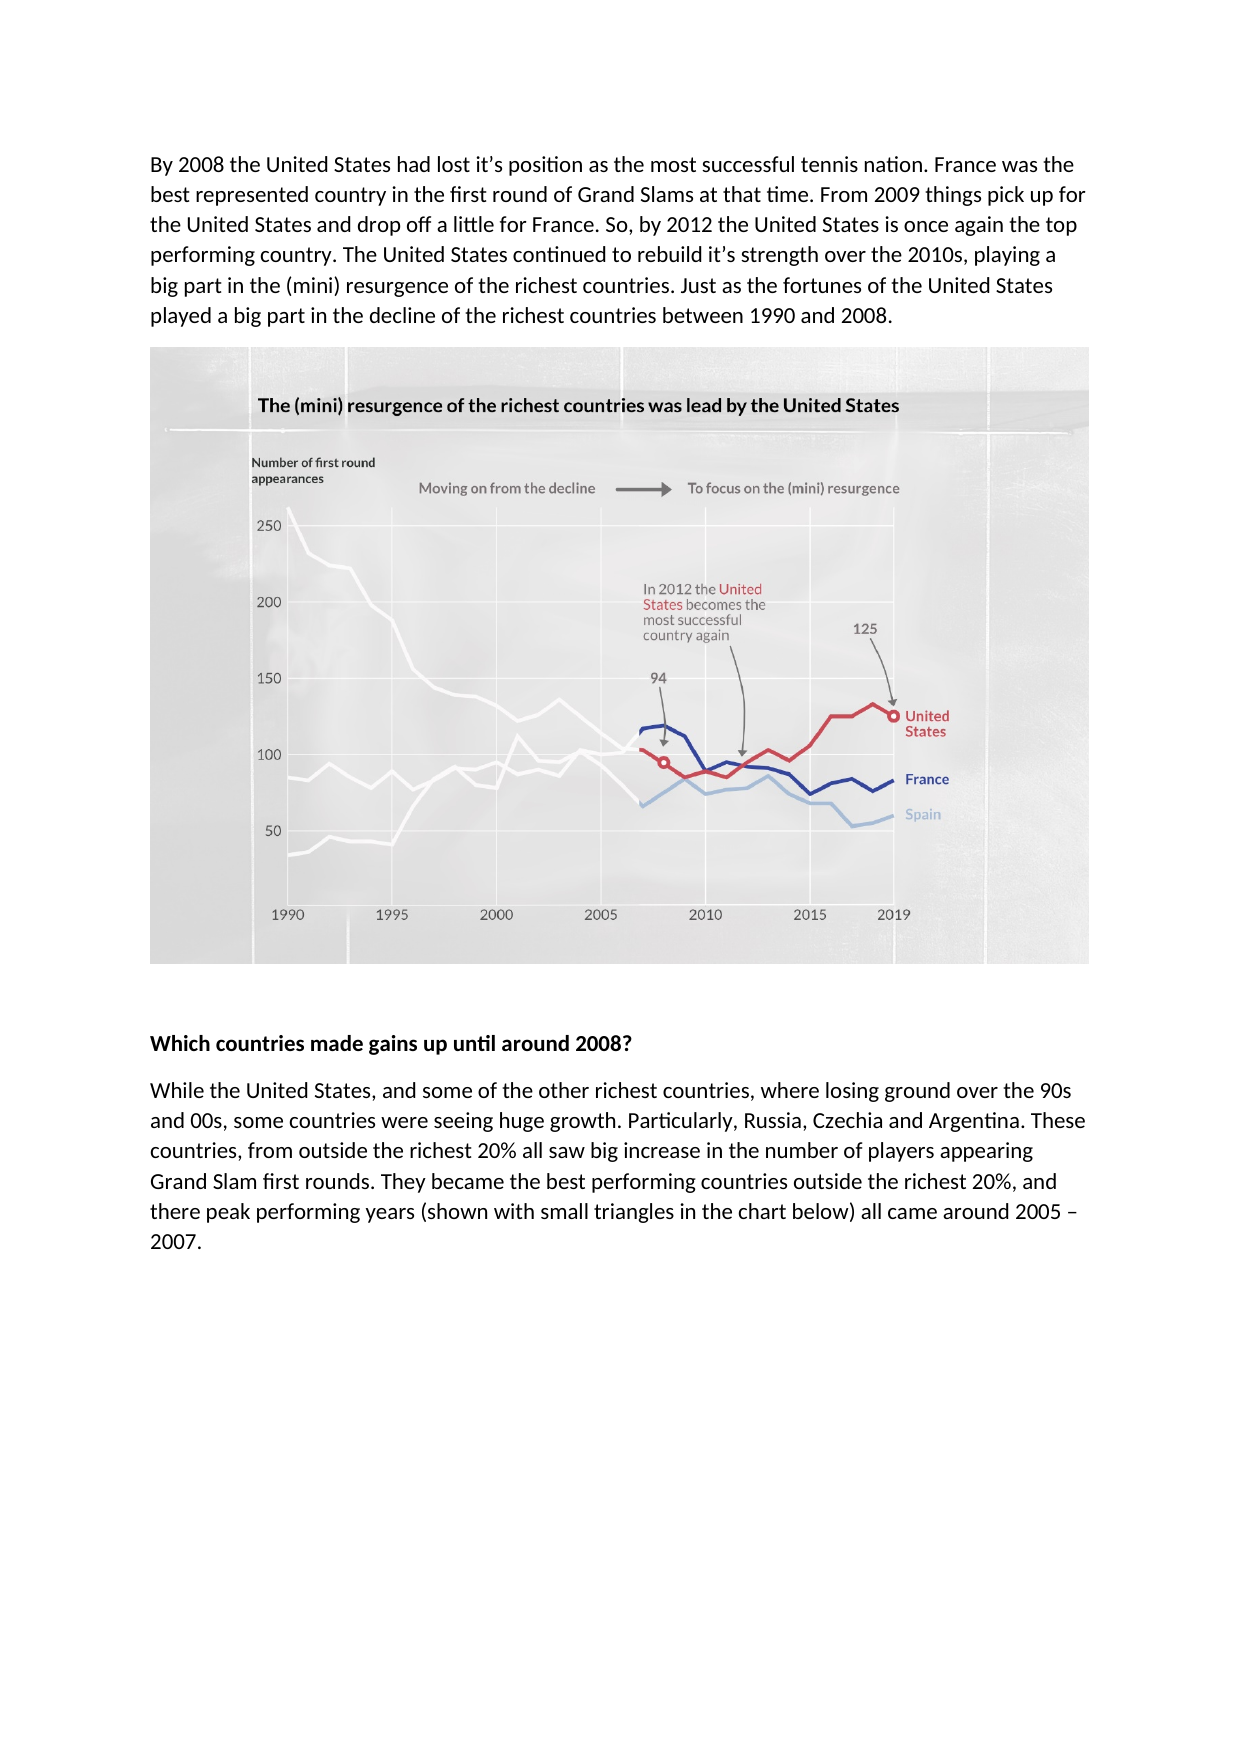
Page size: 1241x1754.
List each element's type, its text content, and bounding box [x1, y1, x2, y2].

text Which countries made gains up until around 2008? [150, 1029, 1090, 1057]
text By 2008 the United States had lost it’s position as the most successful tennis nation. France was the best represented country in the first round of Grand Slams at that time. From 2009 things pick up for the United States and drop off a little for France. So, by 2012 the United States is once again the top performing country. The United States continued to rebuild it’s strength over the 2010s, playing a big part in the (mini) resurgence of the richest countries. Just as the fortunes of the United States played a big part in the decline of the richest countries between 1990 and 2008. [150, 150, 1090, 329]
text While the United States, and some of the other richest countries, where losing ground over the 90s and 00s, some countries were seeing huge growth. Particularly, Russia, Czechia and Argentina. These countries, from outside the richest 20% all saw big increase in the number of players appearing Grand Slam first rounds. They became the best performing countries outside the richest 20%, and there peak performing years (shown with small triangles in the chart below) all came around 2005 – 2007. [150, 1076, 1090, 1255]
picture [150, 347, 1089, 964]
